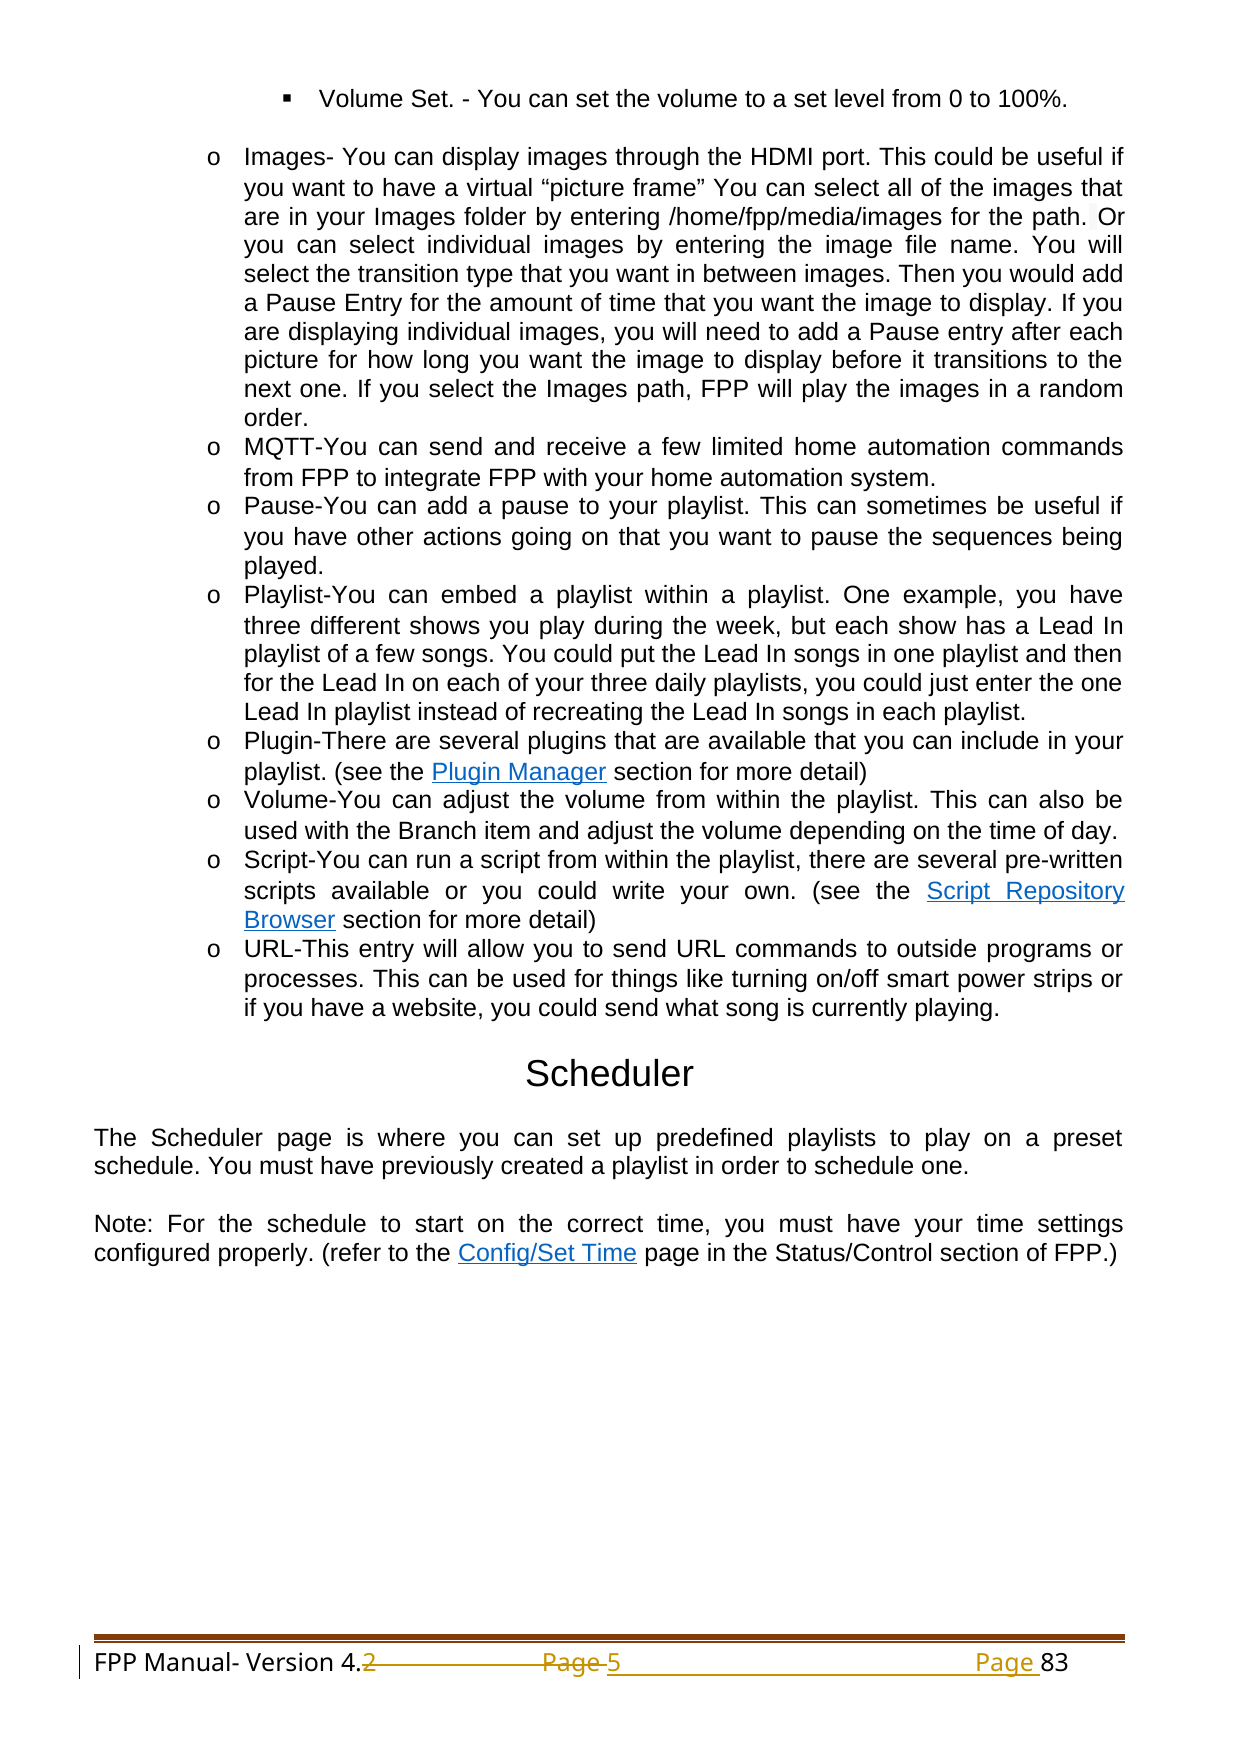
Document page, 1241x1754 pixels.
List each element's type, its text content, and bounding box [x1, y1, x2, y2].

list Script-You can run a script from within the playlist, there are several pre-written scripts available or you could write your own. (see the Script Repository Browser section for more detail) [206, 845, 1125, 933]
list Plugin-There are several plugins that are available that you can include in your playlist. (see the Plugin Manager section for more detail) [206, 726, 1125, 785]
list Images- You can display images through the HDMI port. This could be useful if you want to have a virtual “picture frame” You can select all of the images that are in your Images folder by entering /home/fpp/media/images for the path. Or you can select individual images by entering the image file name. You will select the transition type that you want in between images. Then you would add a Pause Entry for the amount of time that you want the image to display. If you are displaying individual images, you will need to add a Pause entry after each picture for how long you want the image to display before it transitions to the next one. If you select the Images path, FPP will play the images in a random order. [206, 142, 1125, 432]
text The Scheduler page is where you can set up predefined playlists to play on a preset schedule. You must have previously created a playlist in order to schedule one. [94, 1123, 1125, 1180]
list URL-This entry will allow you to send URL commands to outside programs or processes. This can be used for things like turning on/off smart power strips or if you have a website, you could send what song is currently playing. [206, 933, 1125, 1022]
list Playlist-You can embed a playlist within a playlist. One example, you have three different shows you play during the week, but each show has a Lead In playlist of a few songs. You could put the Lead In songs in one playlist and then for the Lead In on each of your three daily playlists, you could just enter the one Lead In playlist instead of recreating the Lead In songs in each playlist. [206, 580, 1125, 726]
list Volume Set. - You can set the volume to a set level from 0 to 100%. [281, 84, 1125, 113]
text Note: For the schedule to start on the correct time, you must have your time settings configured properly. (refer to the Config/Set Time page in the Status/Control section of FPP.) [94, 1209, 1125, 1266]
list Volume-You can adjust the volume from within the playlist. This can also be used with the Branch item and adjust the volume depending on the time of day. [206, 785, 1125, 845]
list MQTT-You can send and receive a few limited home automation commands from FPP to integrate FPP with your home automation system. [206, 432, 1125, 491]
subtitle Scheduler [94, 1051, 1125, 1094]
list Pause-You can add a pause to your playlist. This can sometimes be useful if you have other actions going on that you want to pause the sequences being played. [206, 491, 1125, 580]
